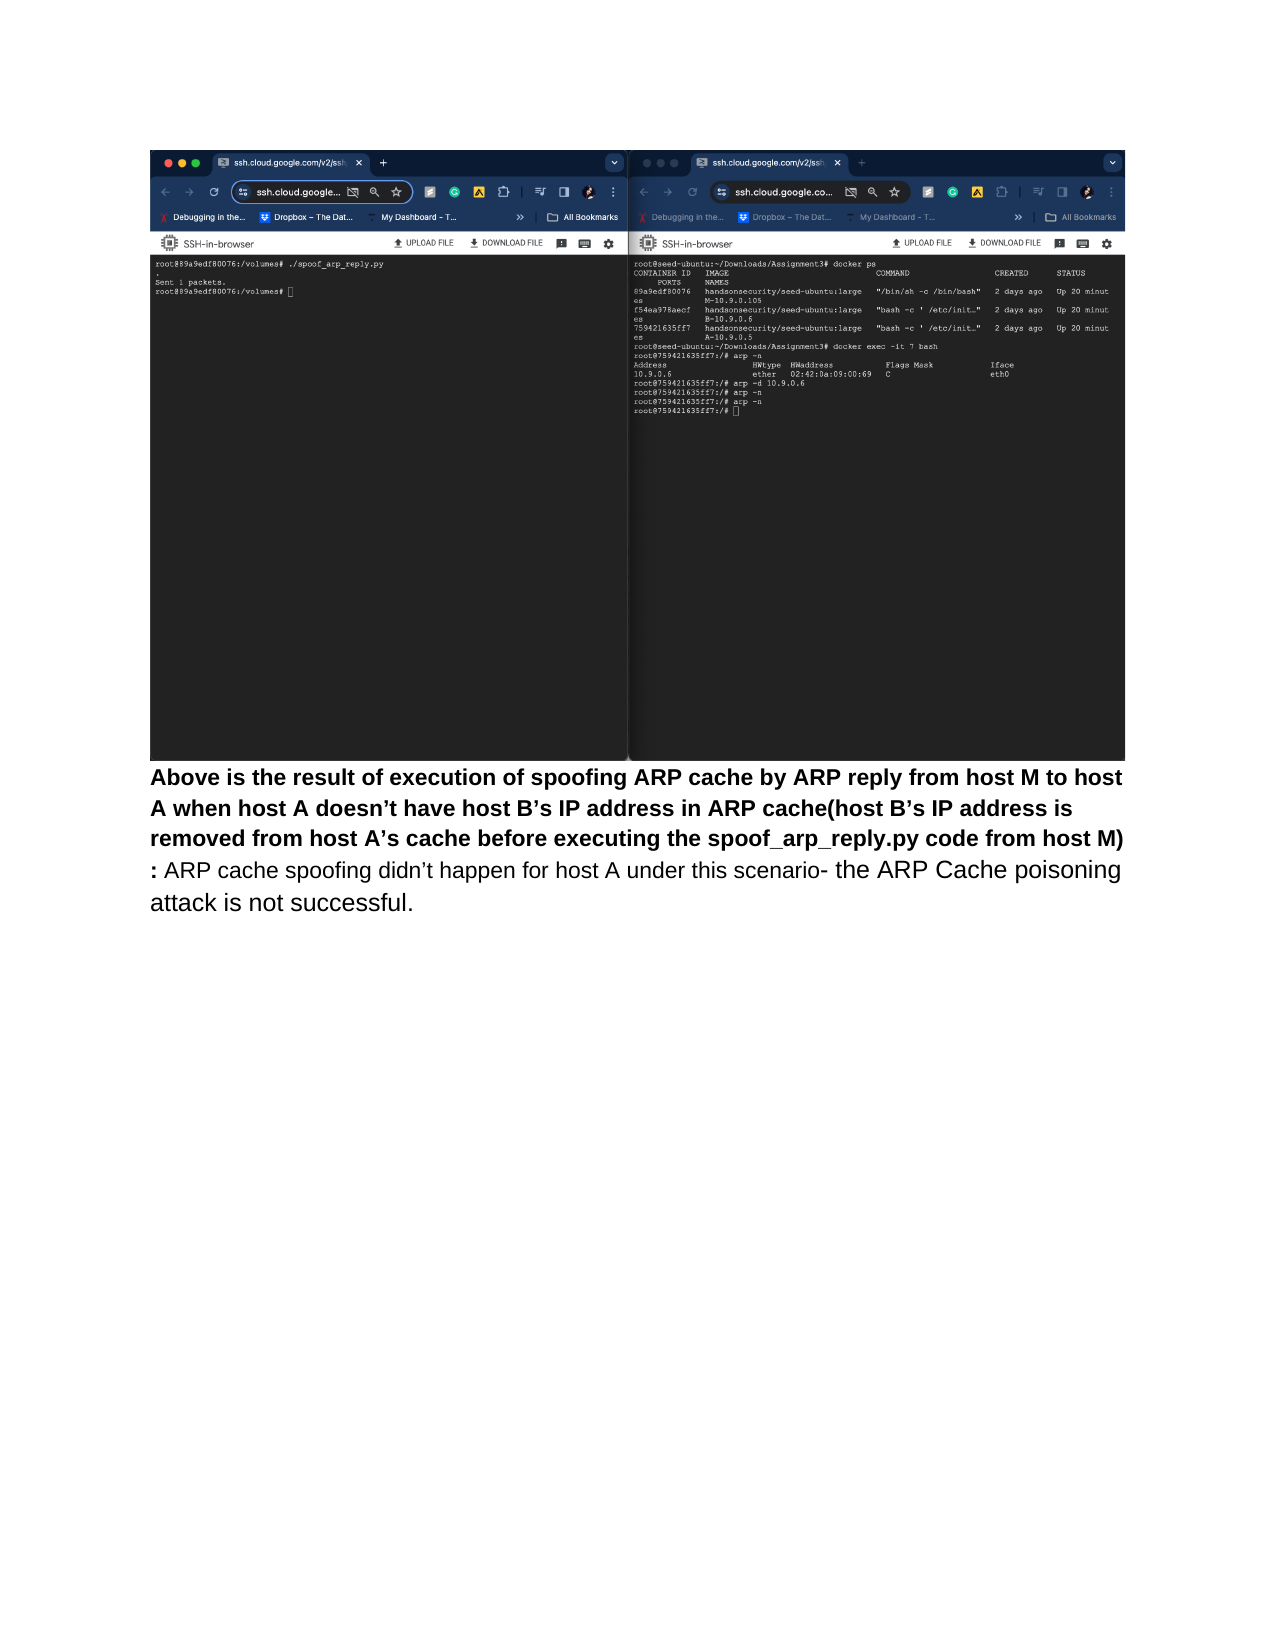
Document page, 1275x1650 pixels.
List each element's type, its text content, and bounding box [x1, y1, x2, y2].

text Above is the result of execution of spoofing ARP cache by ARP reply from host M to host A when host A doesn’t have host B’s IP address in ARP cache(host B’s IP address is removed from host A’s cache before executing the spoof_arp_reply.py code from host M) : ARP cache spoofing didn’t happen for host A under this scenario- the ARP Cache poisoning attack is not successful. [150, 764, 1125, 917]
picture [150, 150, 1125, 761]
